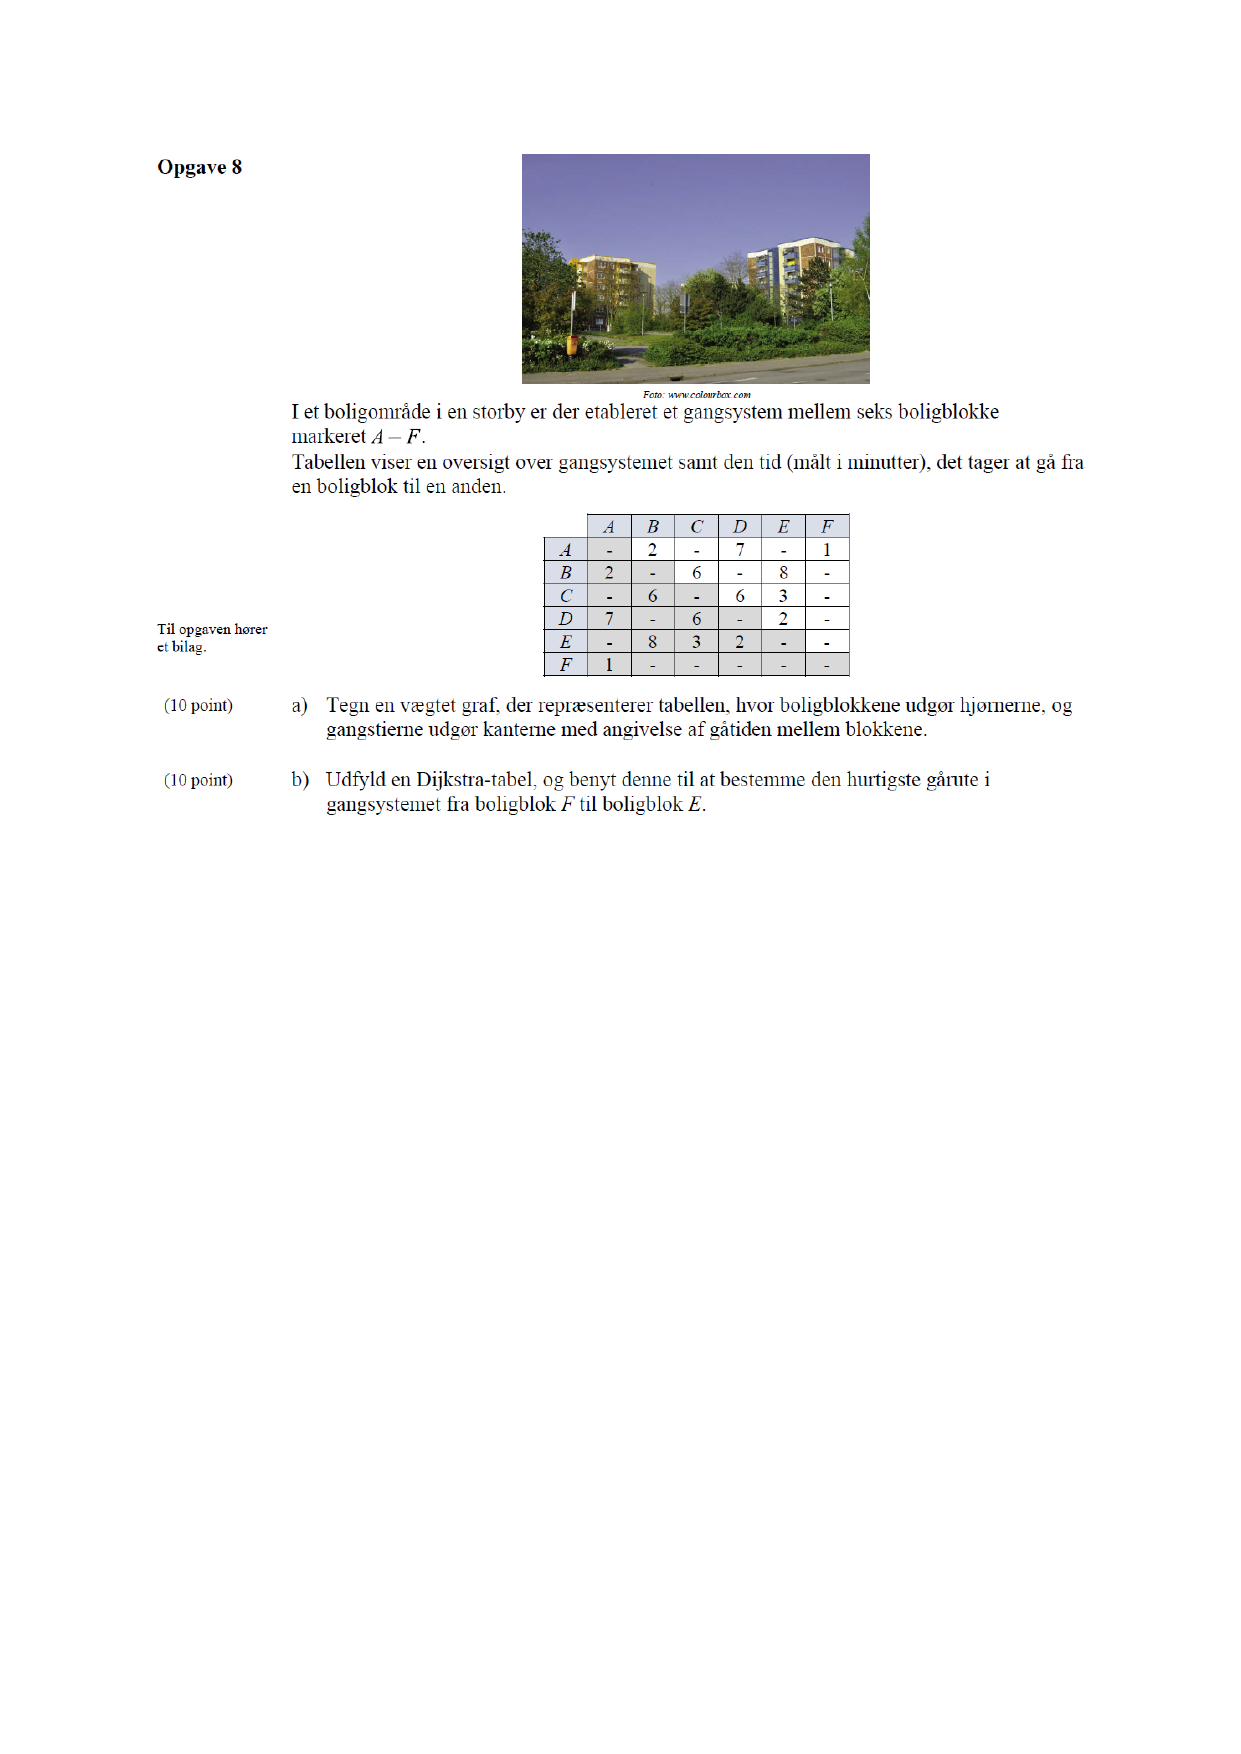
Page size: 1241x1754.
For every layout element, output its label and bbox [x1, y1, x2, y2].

picture [150, 150, 1091, 822]
